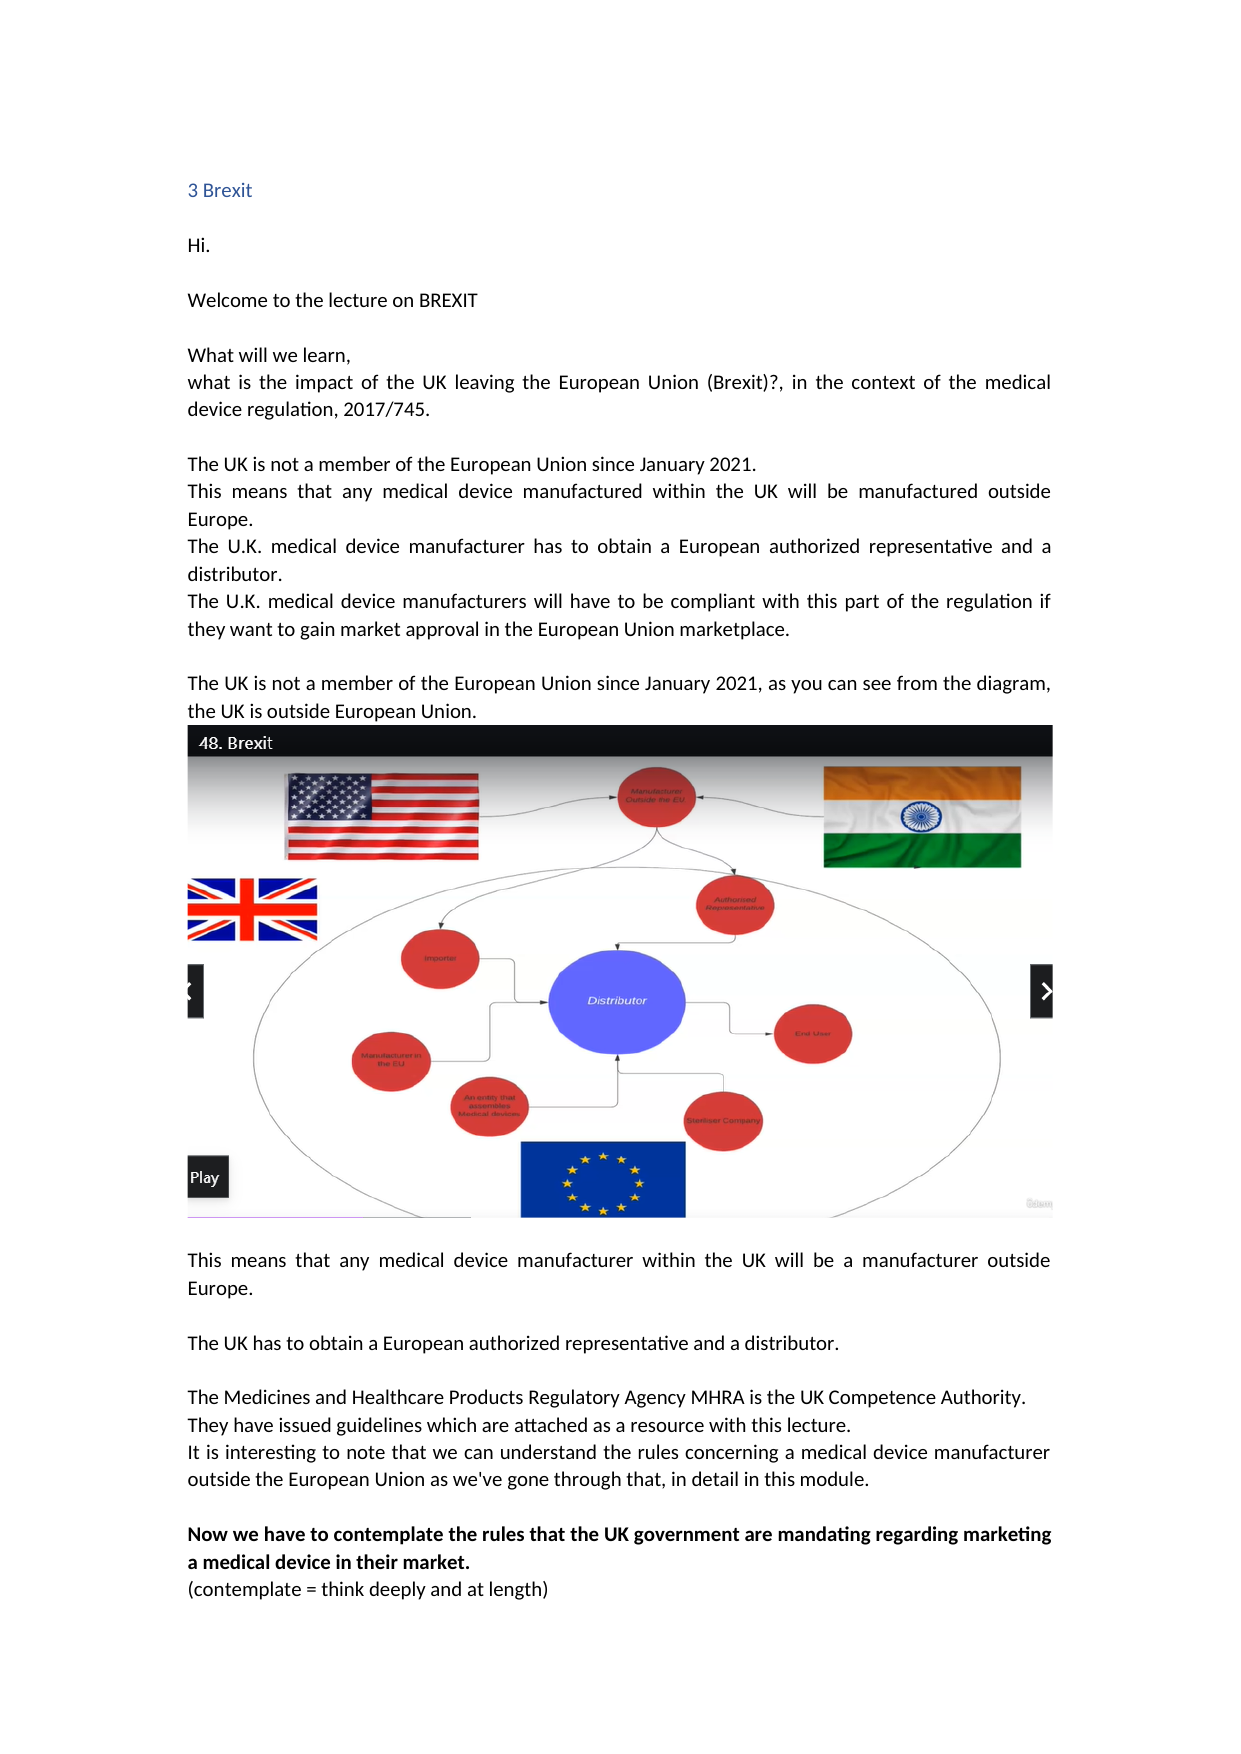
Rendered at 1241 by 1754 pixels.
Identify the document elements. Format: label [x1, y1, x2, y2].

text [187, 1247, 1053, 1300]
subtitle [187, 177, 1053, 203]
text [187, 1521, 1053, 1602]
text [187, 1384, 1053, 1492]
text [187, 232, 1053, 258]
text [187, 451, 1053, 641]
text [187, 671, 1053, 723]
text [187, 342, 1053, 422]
picture [187, 725, 1053, 1218]
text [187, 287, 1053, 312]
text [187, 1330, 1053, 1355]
